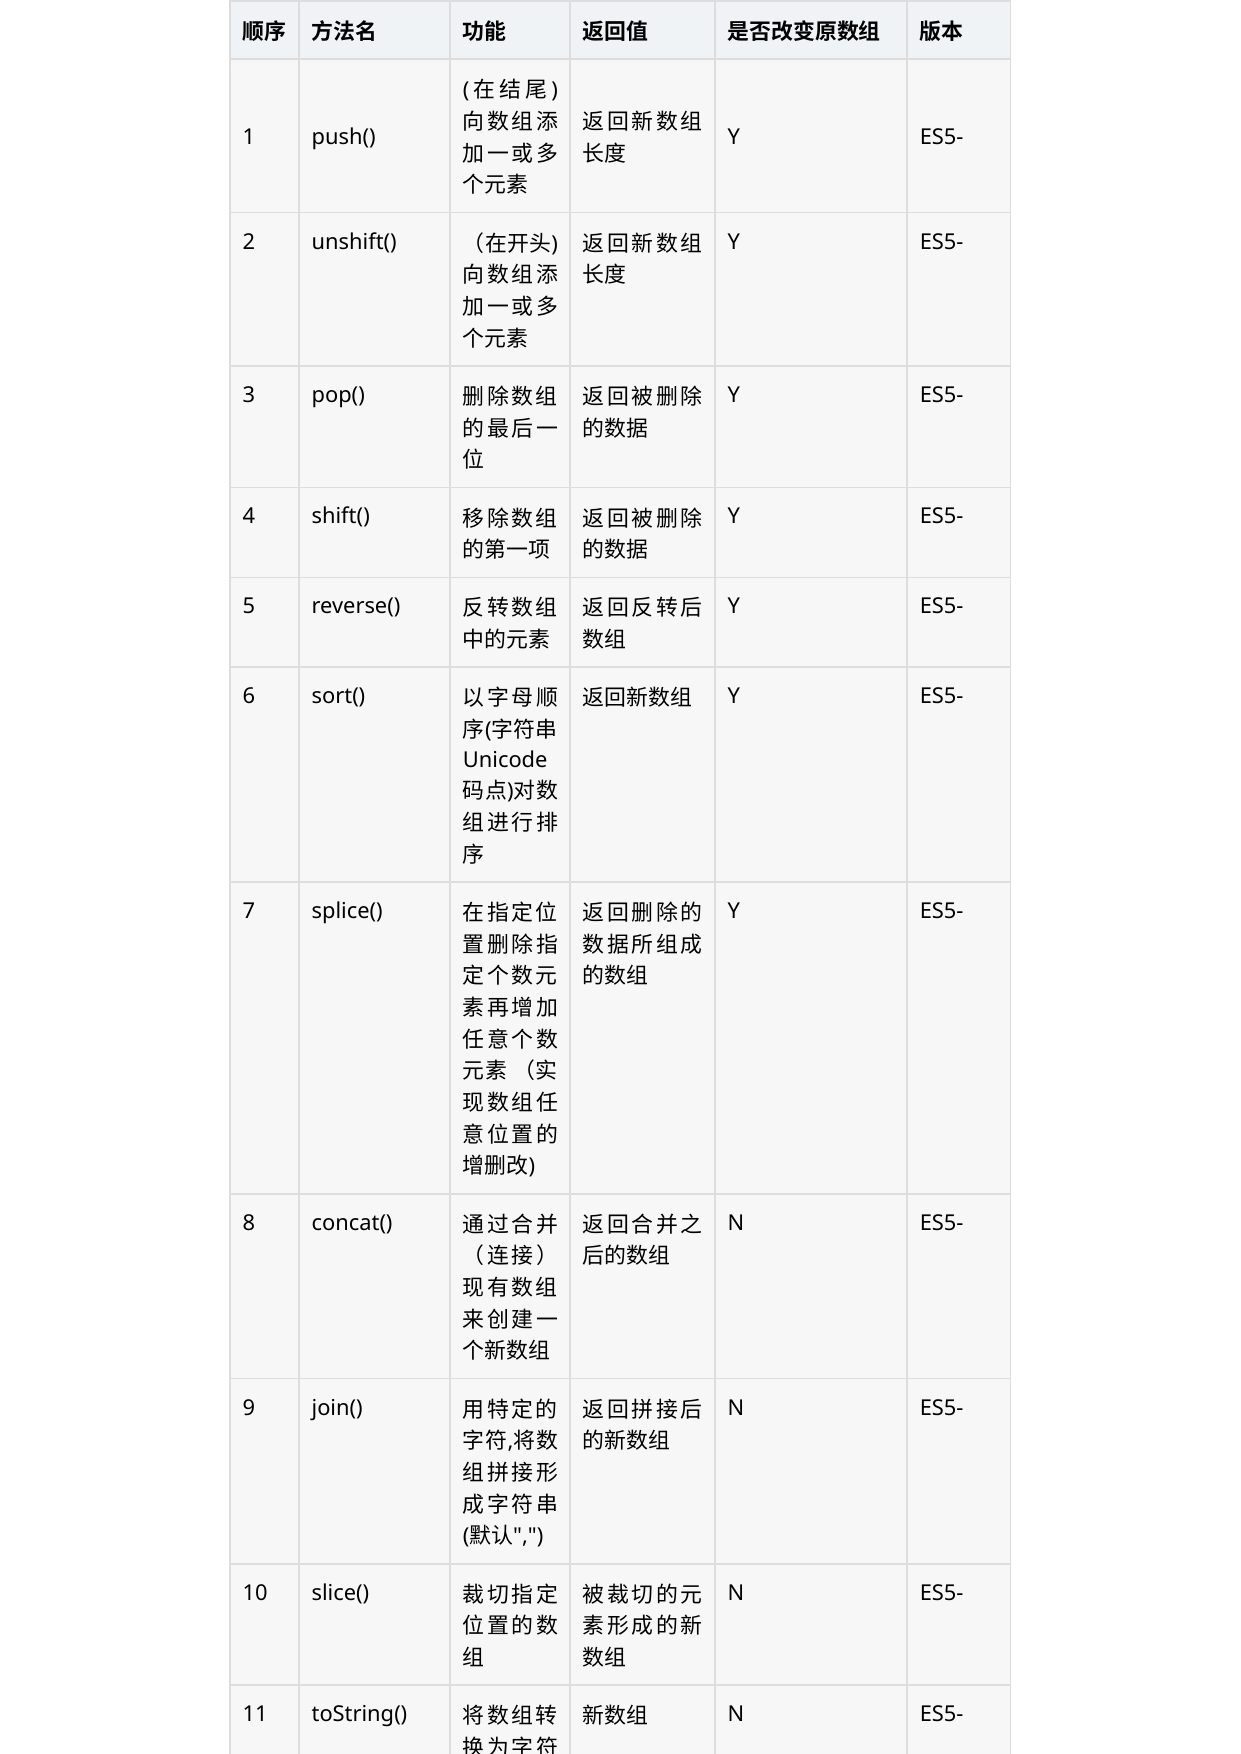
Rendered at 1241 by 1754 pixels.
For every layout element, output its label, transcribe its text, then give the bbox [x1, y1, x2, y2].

table_cell ES5- [908, 1565, 1010, 1684]
table_cell Y [716, 578, 906, 666]
table_cell (在结尾)向数组添加一或多个元素 [451, 60, 569, 212]
table_cell Y [716, 883, 906, 1193]
table_cell shift() [300, 488, 449, 576]
table_header 功能 [451, 2, 569, 58]
table_cell Y [716, 213, 906, 365]
table_cell ES5- [908, 1195, 1010, 1378]
table_cell ES5- [908, 883, 1010, 1193]
table_cell 6 [231, 668, 298, 881]
table_cell N [716, 1379, 906, 1563]
table_cell 删除数组的最后一位 [451, 367, 569, 486]
table_cell N [716, 1686, 906, 1754]
table_cell ES5- [908, 60, 1010, 212]
table_cell 11 [231, 1686, 298, 1754]
table_cell 被裁切的元素形成的新数组 [571, 1565, 714, 1684]
table_cell 以字母顺序(字符串Unicode码点)对数组进行排序 [451, 668, 569, 881]
table_cell Y [716, 488, 906, 576]
table_cell toString() [300, 1686, 449, 1754]
table_header 顺序 [231, 2, 298, 58]
table_cell Y [716, 60, 906, 212]
table_cell ES5- [908, 367, 1010, 486]
table_cell 8 [231, 1195, 298, 1378]
table_cell 2 [231, 213, 298, 365]
table_cell 7 [231, 883, 298, 1193]
table_cell ES5- [908, 1686, 1010, 1754]
table_cell 返回删除的数据所组成的数组 [571, 883, 714, 1193]
table_cell splice() [300, 883, 449, 1193]
table_cell 新数组 [571, 1686, 714, 1754]
table_cell 反转数组中的元素 [451, 578, 569, 666]
table_cell 9 [231, 1379, 298, 1563]
table_cell pop() [300, 367, 449, 486]
table_cell 返回新数组长度 [571, 213, 714, 365]
table_header 返回值 [571, 2, 714, 58]
table_cell Y [716, 367, 906, 486]
table_cell reverse() [300, 578, 449, 666]
table_cell 将数组转换为字符串 [451, 1686, 569, 1754]
table_cell 返回被删除的数据 [571, 488, 714, 576]
table_cell 通过合并（连接）现有数组来创建一个新数组 [451, 1195, 569, 1378]
table_cell Y [716, 668, 906, 881]
table_cell 4 [231, 488, 298, 576]
table_cell ES5- [908, 578, 1010, 666]
table_cell N [716, 1195, 906, 1378]
table_cell 返回拼接后的新数组 [571, 1379, 714, 1563]
table_cell 3 [231, 367, 298, 486]
table_cell N [716, 1565, 906, 1684]
table_cell sort() [300, 668, 449, 881]
table_cell concat() [300, 1195, 449, 1378]
table_cell 5 [231, 578, 298, 666]
table_cell 裁切指定位置的数组 [451, 1565, 569, 1684]
table_cell ES5- [908, 1379, 1010, 1563]
table_cell 1 [231, 60, 298, 212]
table_cell 在指定位置删除指定个数元素再增加任意个数元素 （实现数组任意位置的增删改) [451, 883, 569, 1193]
table_cell 返回反转后数组 [571, 578, 714, 666]
table_cell 返回新数组 [571, 668, 714, 881]
table_header 是否改变原数组 [716, 2, 906, 58]
table_header 版本 [908, 2, 1010, 58]
table_cell 移除数组的第一项 [451, 488, 569, 576]
table_cell ES5- [908, 488, 1010, 576]
table_cell 10 [231, 1565, 298, 1684]
table_cell 返回合并之后的数组 [571, 1195, 714, 1378]
table_cell 返回新数组长度 [571, 60, 714, 212]
table_cell 返回被删除的数据 [571, 367, 714, 486]
table_cell push() [300, 60, 449, 212]
table_cell 用特定的字符,将数组拼接形成字符串 (默认",") [451, 1379, 569, 1563]
table_cell unshift() [300, 213, 449, 365]
table_cell ES5- [908, 668, 1010, 881]
table_cell （在开头)向数组添加一或多个元素 [451, 213, 569, 365]
table_cell slice() [300, 1565, 449, 1684]
table_header 方法名 [300, 2, 449, 58]
table_cell join() [300, 1379, 449, 1563]
table_cell ES5- [908, 213, 1010, 365]
